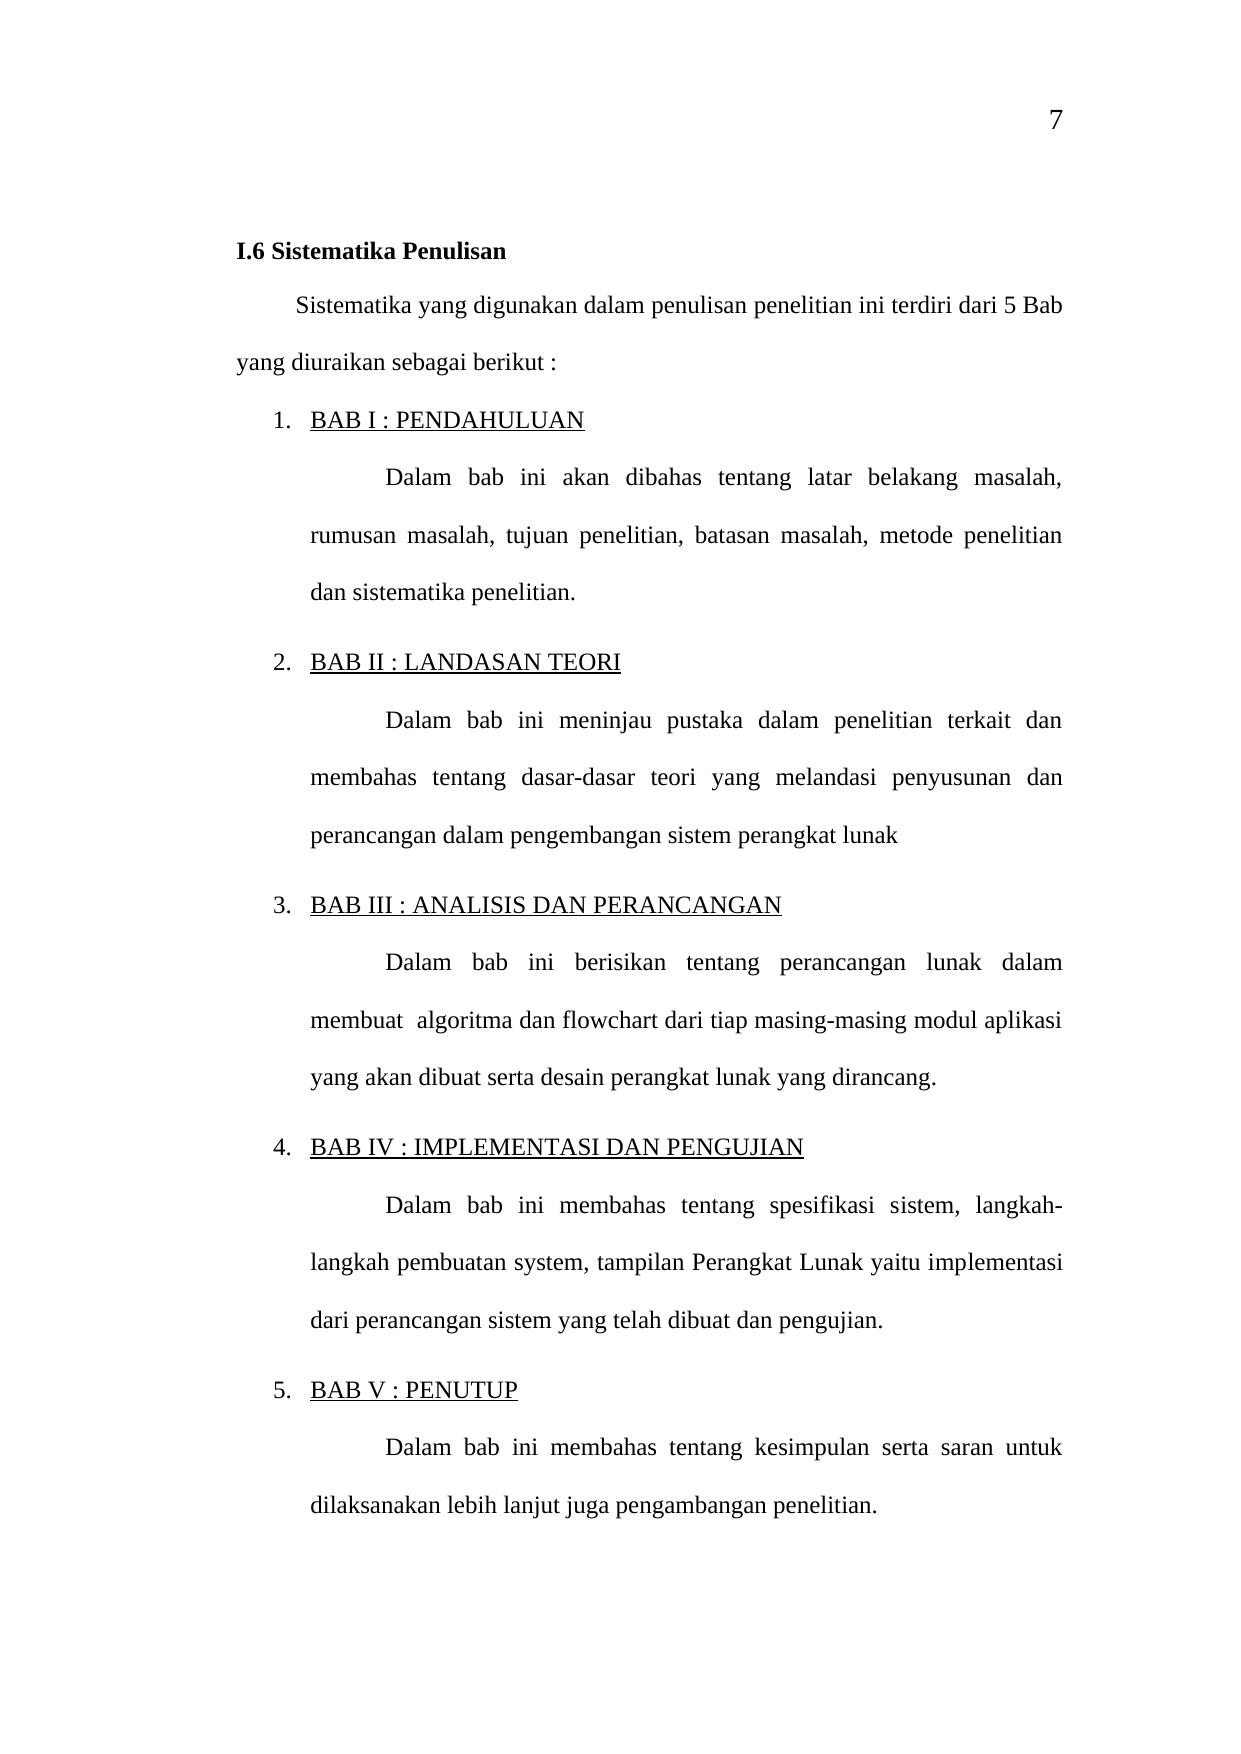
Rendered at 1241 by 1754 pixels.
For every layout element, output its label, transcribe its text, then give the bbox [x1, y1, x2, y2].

list BAB I : PENDAHULUAN [273, 405, 1063, 434]
list BAB III : ANALISIS DAN PERANCANGAN [273, 890, 1063, 919]
list Dalam bab ini berisikan tentang perancangan lunak dalam membuat algoritma dan flowchart dari tiap masing-masing modul aplikasi yang akan dibuat serta desain perangkat lunak yang dirancang. [310, 947, 1063, 1091]
subtitle Sistematika Penulisan [236, 236, 1063, 265]
list BAB II : LANDASAN TEORI [273, 647, 1063, 676]
list Dalam bab ini meninjau pustaka dalam penelitian terkait dan membahas tentang dasar-dasar teori yang melandasi penyusunan dan perancangan dalam pengembangan sistem perangkat lunak [310, 705, 1063, 849]
list Dalam bab ini akan dibahas tentang latar belakang masalah, rumusan masalah, tujuan penelitian, batasan masalah, metode penelitian dan sistematika penelitian. [310, 462, 1063, 606]
list BAB IV : IMPLEMENTASI DAN PENGUJIAN [273, 1132, 1063, 1161]
list Dalam bab ini membahas tentang spesifikasi sistem, langkah-langkah pembuatan system, tampilan Perangkat Lunak yaitu implementasi dari perancangan sistem yang telah dibuat dan pengujian. [310, 1190, 1063, 1334]
text Sistematika yang digunakan dalam penulisan penelitian ini terdiri dari 5 Bab yang diuraikan sebagai berikut : [236, 290, 1063, 376]
text Dalam bab ini membahas tentang kesimpulan serta saran untuk dilaksanakan lebih lanjut juga pengambangan penelitian. [310, 1432, 1063, 1519]
list BAB V : PENUTUP [273, 1375, 1063, 1404]
